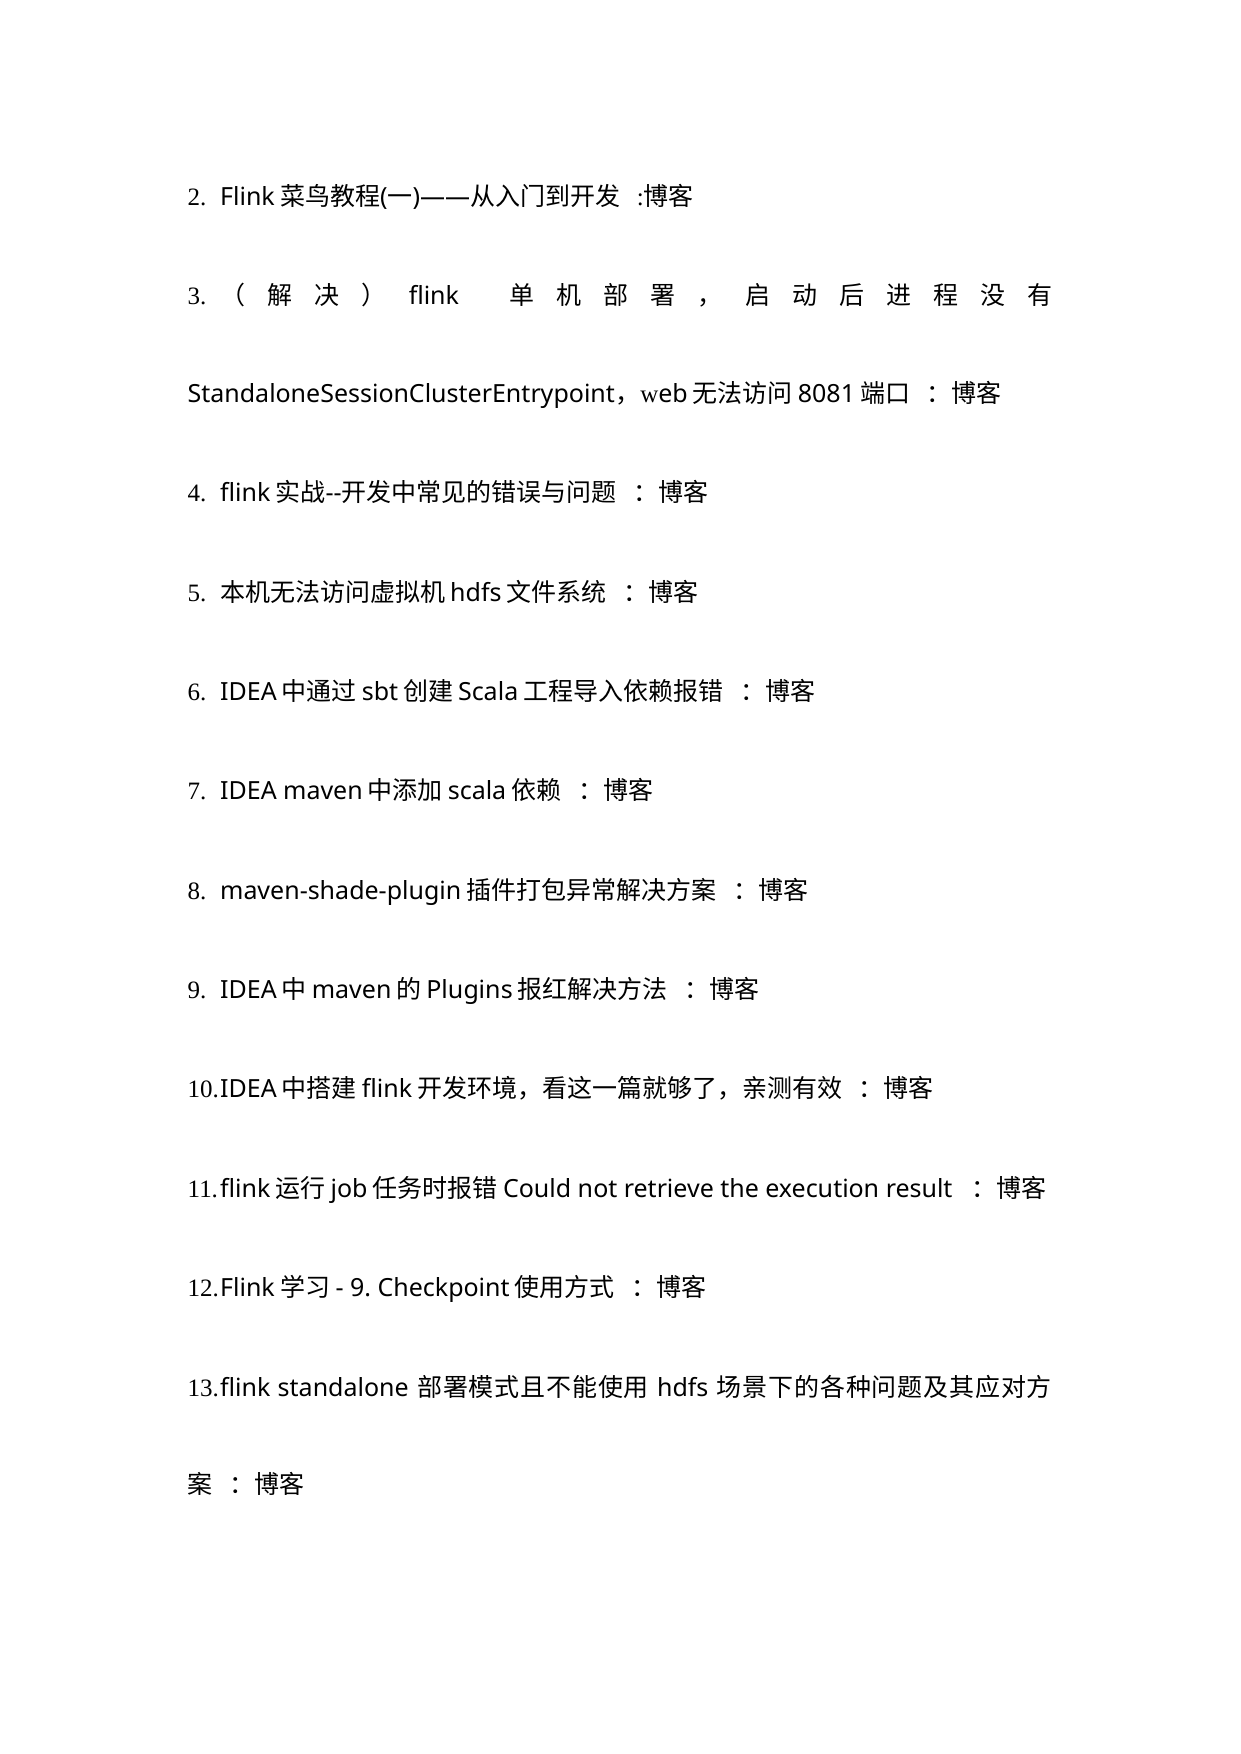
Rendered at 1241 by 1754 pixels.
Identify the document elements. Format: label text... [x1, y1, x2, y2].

list flink standalone 部署模式且不能使用 hdfs 场景下的各种问题及其应对方案 ：博客 [187, 1353, 1053, 1515]
list flink运行job任务时报错 Could not retrieve the execution result ：博客 [187, 1154, 1053, 1219]
list IDEA中maven的Plugins报红解决方法 ：博客 [187, 955, 1053, 1020]
list Flink菜鸟教程(一)——从入门到开发 :博客 [187, 162, 1053, 227]
list 本机无法访问虚拟机hdfs文件系统 ：博客 [187, 558, 1053, 623]
list IDEA maven中添加scala依赖 ：博客 [187, 756, 1053, 821]
list （解决）flink 单机部署，启动后进程没有StandaloneSessionClusterEntrypoint，web无法访问8081端口 ：博客 [187, 261, 1053, 424]
list Flink学习 - 9. Checkpoint使用方式 ：博客 [187, 1253, 1053, 1318]
list maven-shade-plugin插件打包异常解决方案 ：博客 [187, 856, 1053, 921]
list IDEA中搭建flink开发环境，看这一篇就够了，亲测有效 ：博客 [187, 1054, 1053, 1119]
list flink实战--开发中常见的错误与问题 ：博客 [187, 458, 1053, 523]
list IDEA中通过sbt创建Scala工程导入依赖报错 ：博客 [187, 657, 1053, 722]
